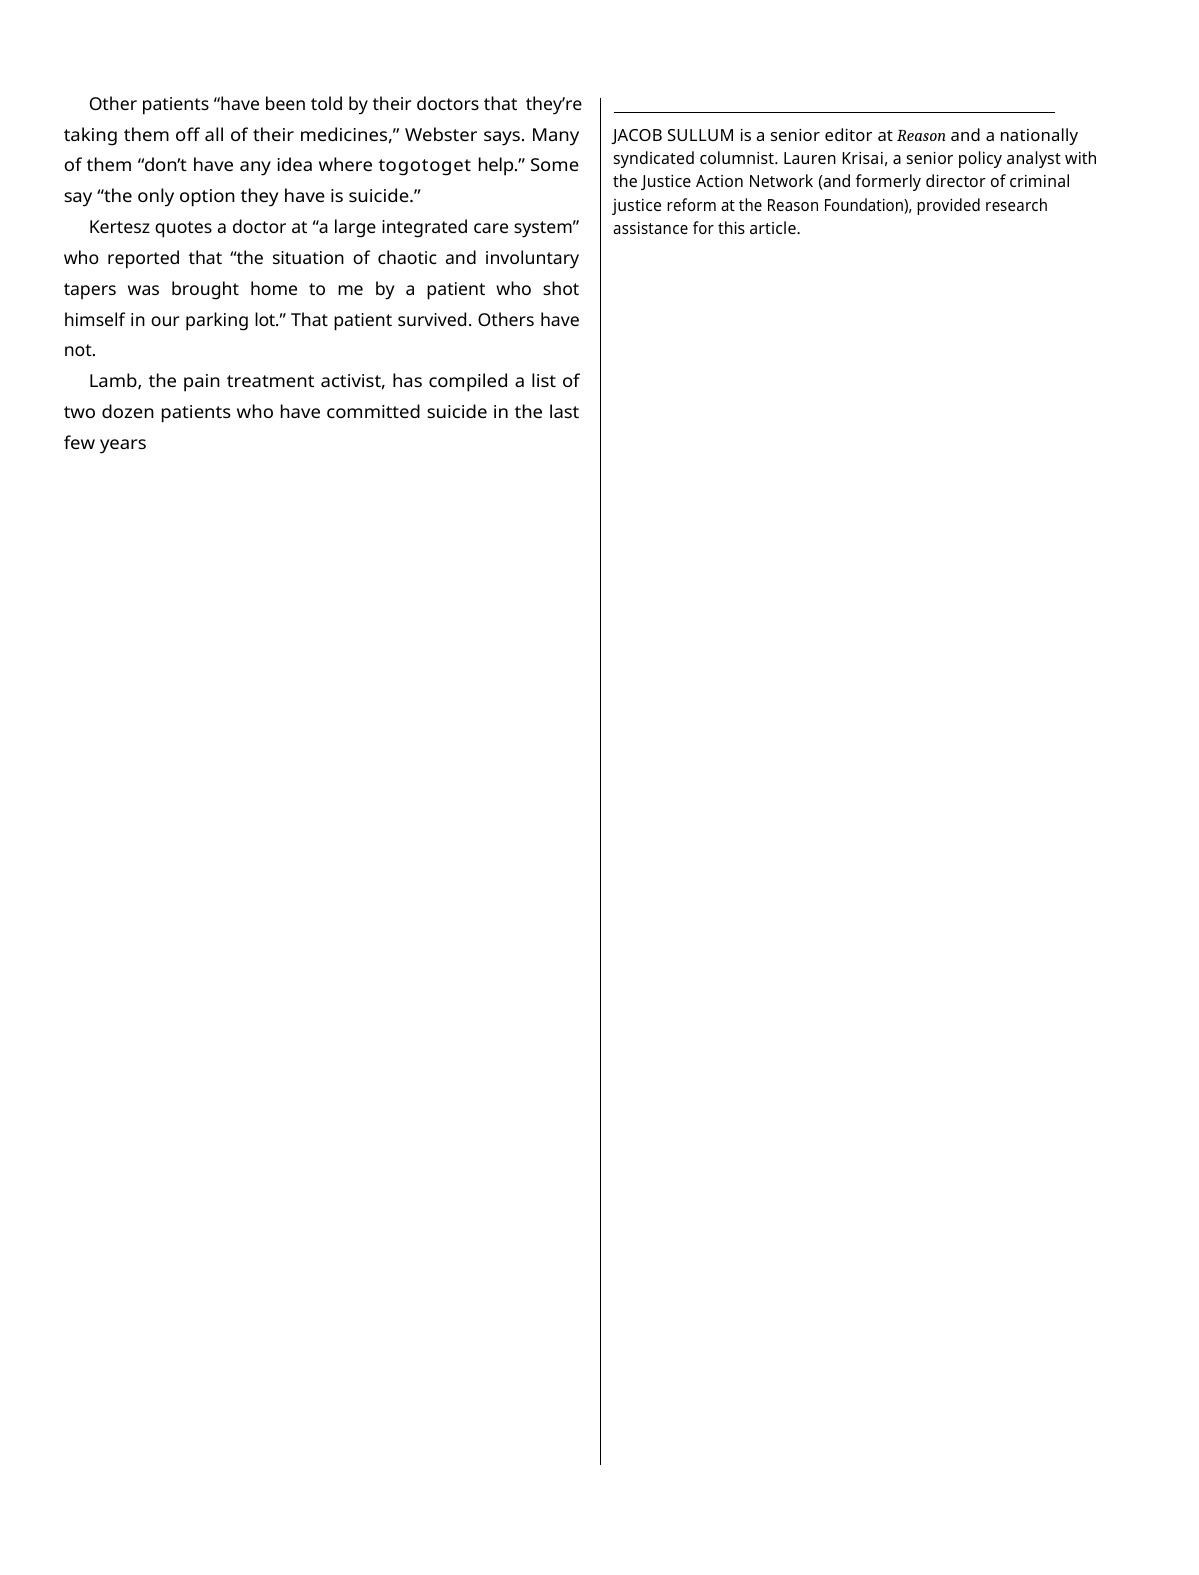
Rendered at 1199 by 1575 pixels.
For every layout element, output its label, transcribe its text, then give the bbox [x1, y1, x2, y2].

text taking them off all of their medicines,” Webster says. Many of them “don’t have any idea where togotoget help.” Some say “the only option they have is suicide.” [63, 122, 580, 208]
text Lamb, the pain treatment activist, has compiled a list of two dozen patients who have committed suicide in the last few years [63, 369, 580, 454]
text JACOB SULLUM is a senior editor at Reason and a nationally syndicated columnist. Lauren Krisai, a senior policy analyst with the Justice Action Network (and formerly director of criminal justice reform at the Reason Foundation), provided research assistance for this article. [613, 123, 1113, 239]
text Kertesz quotes a doctor at “a large integrated care system” who reported that “the situation of chaotic and involuntary tapers was brought home to me by a patient who shot himself in our parking lot.” That patient survived. Others have not. [63, 214, 580, 362]
text Other patients “have been told by their doctors that they’re [88, 92, 1141, 116]
